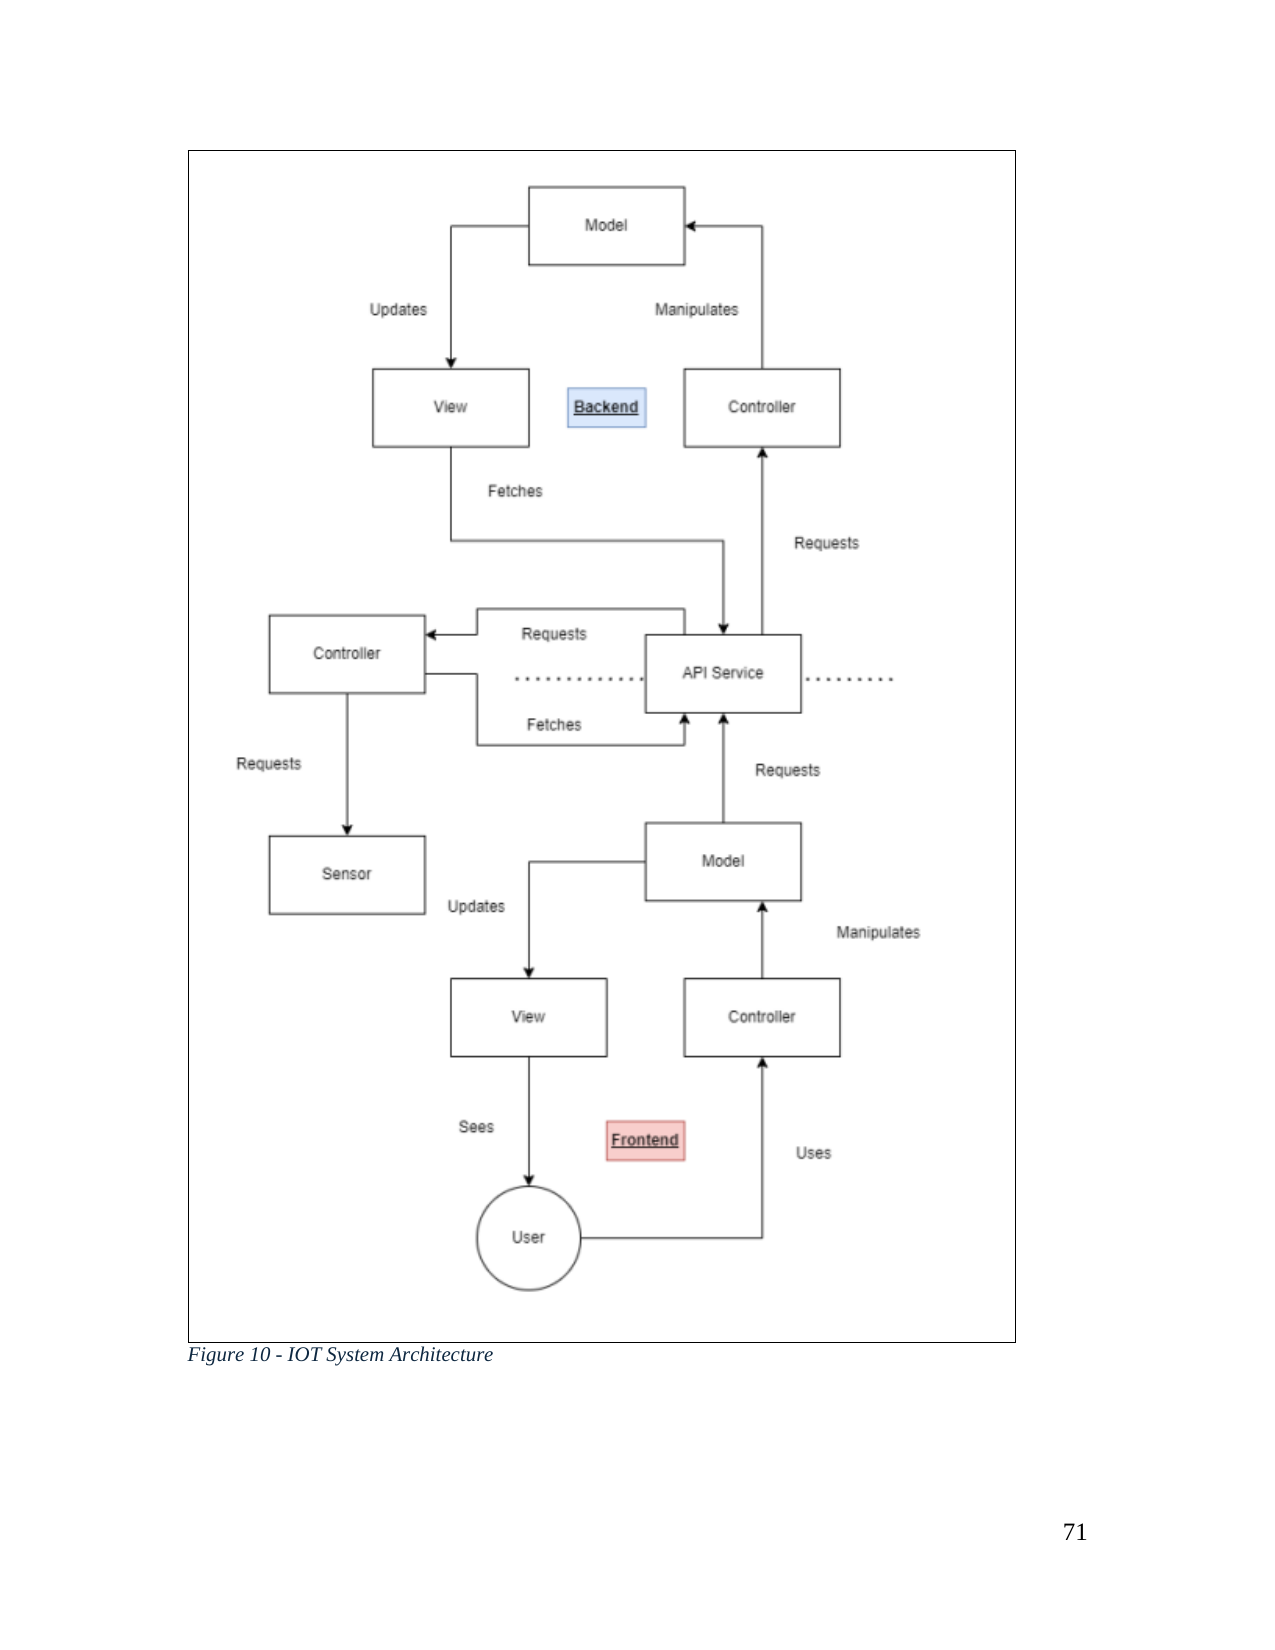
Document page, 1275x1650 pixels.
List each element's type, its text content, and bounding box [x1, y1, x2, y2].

picture [189, 151, 1015, 1342]
text Figure 10 - IOT System Architecture [187, 1342, 1087, 1366]
